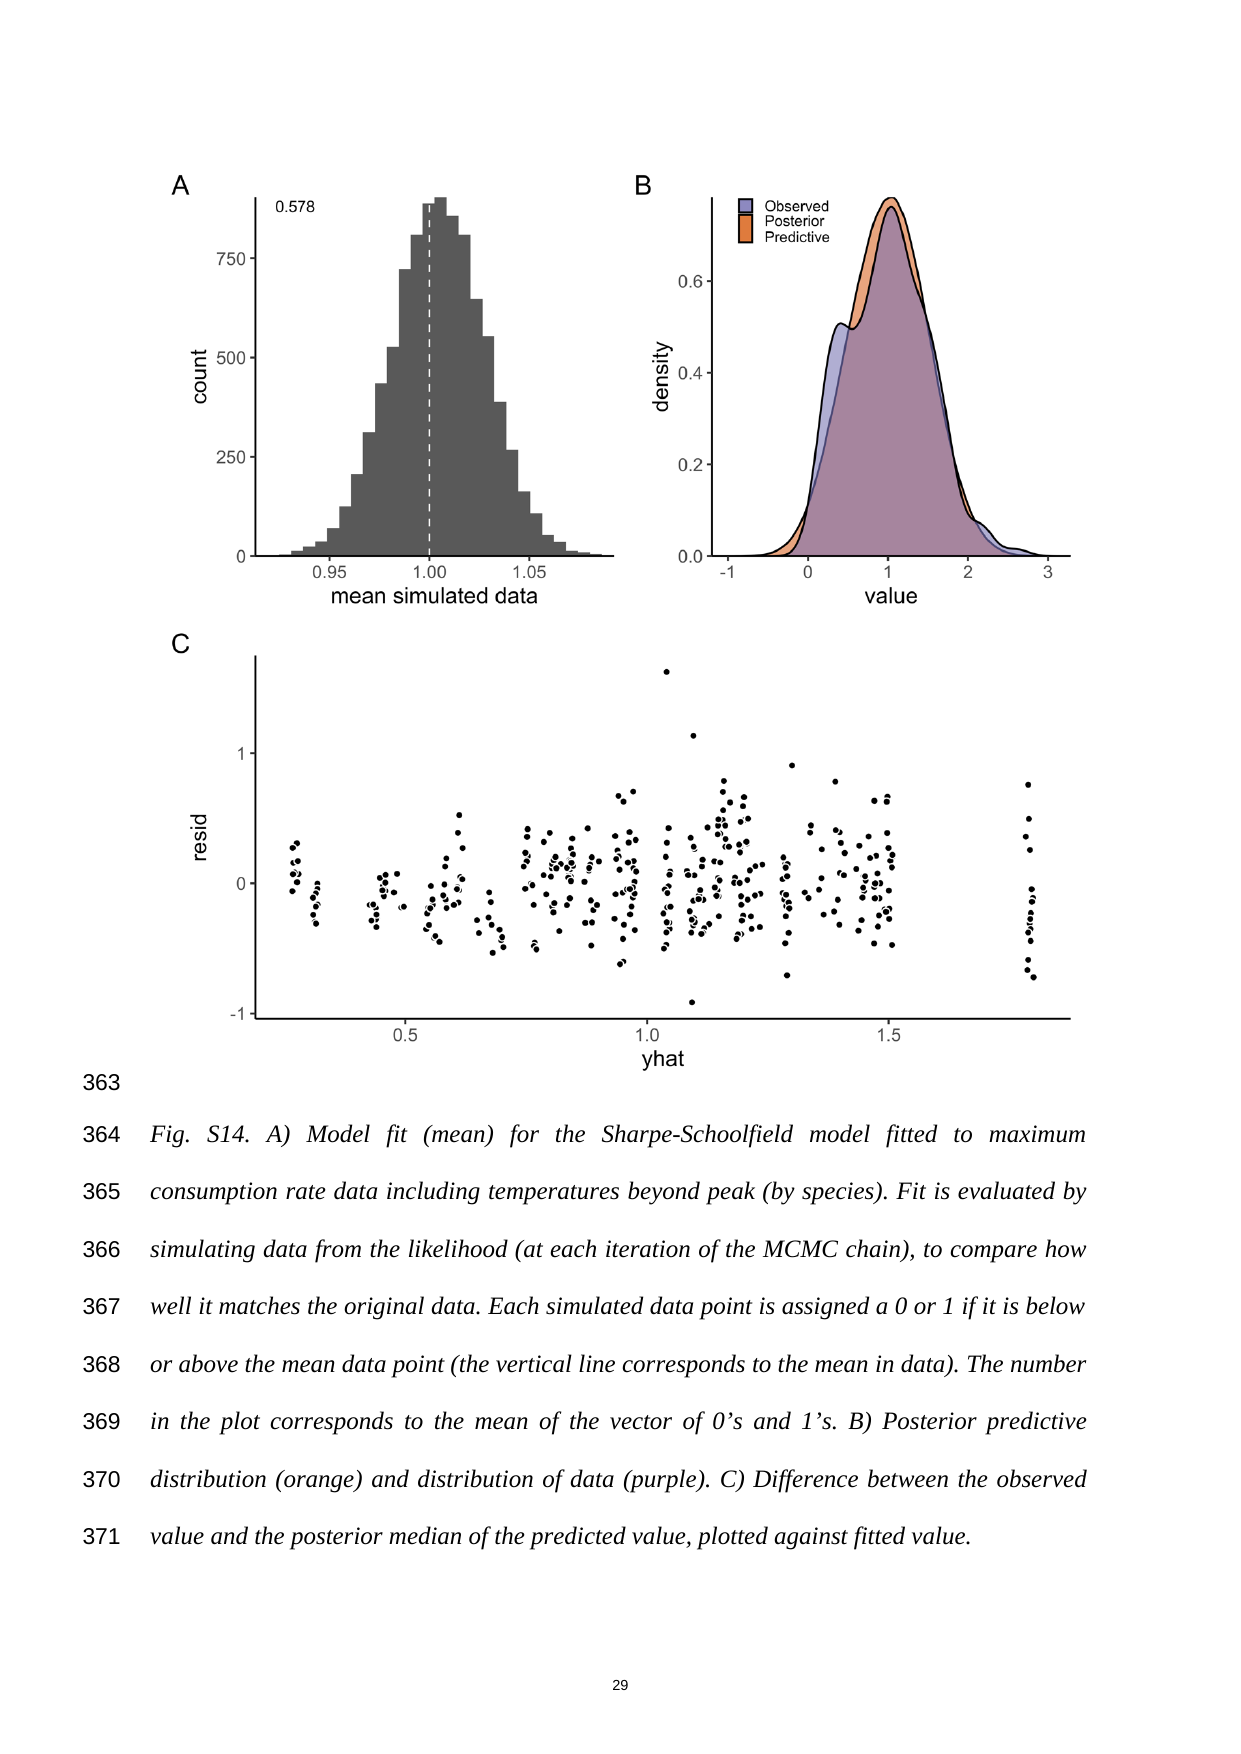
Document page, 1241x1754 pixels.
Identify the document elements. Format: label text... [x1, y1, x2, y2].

picture [150, 150, 1091, 1091]
text Fig. S14. A) Model fit (mean) for the Sharpe-Schoolfield model fitted to maximum consumption rate data including temperatures beyond peak (by species). Fit is evaluated by simulating data from the likelihood (at each iteration of the MCMC chain), to compare how well it matches the original data. Each simulated data point is assigned a 0 or 1 if it is below or above the mean data point (the vertical line corresponds to the mean in data). The number in the plot corresponds to the mean of the vector of 0’s and 1’s. B) Posterior predictive distribution (orange) and distribution of data (purple). C) Difference between the observed value and the posterior median of the predicted value, plotted against fitted value. [150, 1119, 1090, 1550]
